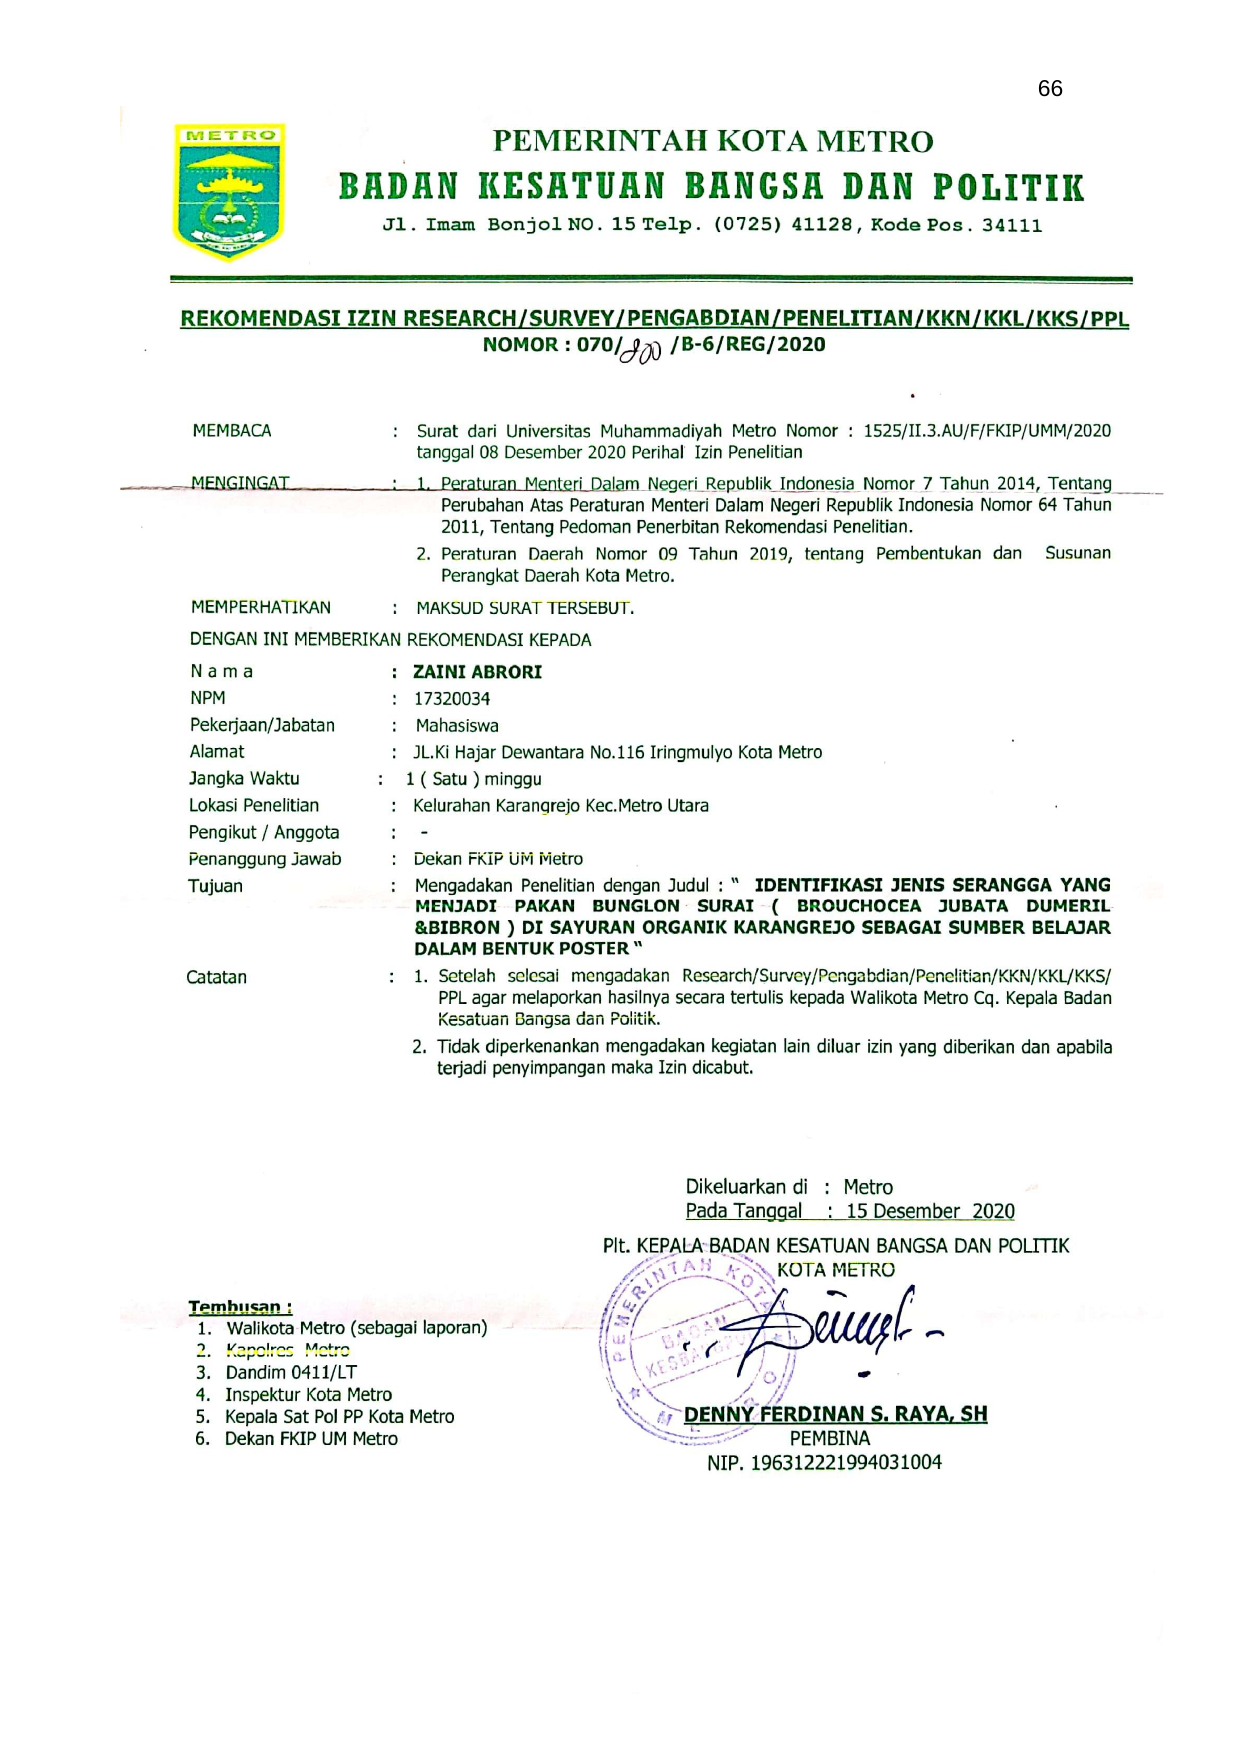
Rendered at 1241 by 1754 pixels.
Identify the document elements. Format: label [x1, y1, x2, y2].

picture [120, 106, 1164, 1694]
